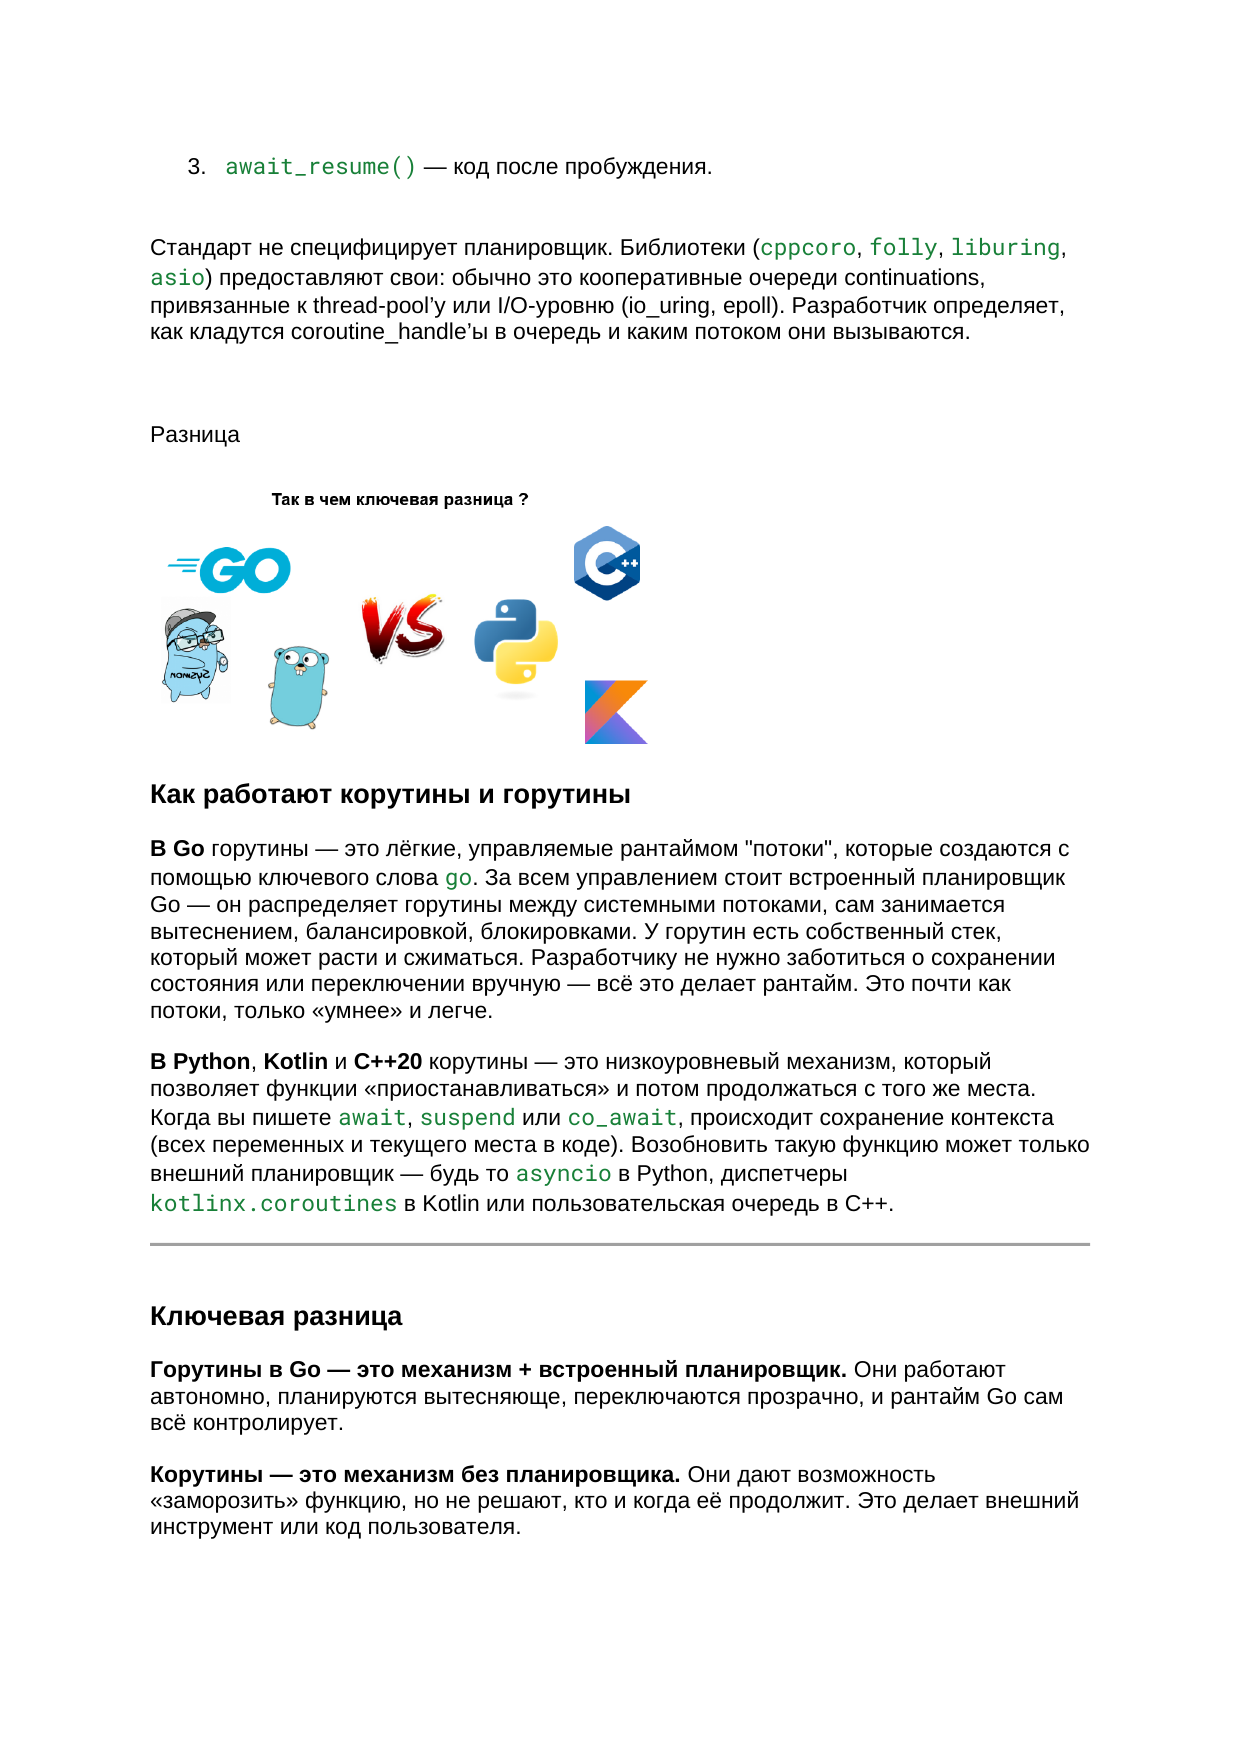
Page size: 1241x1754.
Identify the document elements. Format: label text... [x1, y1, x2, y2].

text Стандарт не специфицирует планировщик. Библиотеки (cppcoro, folly, liburing, asio) предоставляют свои: обычно это кооперативные очереди continuations, привязанные к thread‑pool’у или I/O‑уровню (io_uring, epoll). Разработчик определяет, как кладутся coroutine_handle’ы в очередь и каким потоком они вызываются. [150, 232, 1090, 345]
subtitle Как работают корутины и горутины [150, 778, 1090, 810]
text Горутины в Go — это механизм + встроенный планировщик. Они работают автономно, планируются вытесняюще, переключаются прозрачно, и рантайм Go сам всё контролирует. [150, 1356, 1090, 1436]
text В Python, Kotlin и C++20 корутины — это низкоуровневый механизм, который позволяет функции «приостанавливаться» и потом продолжаться с того же места. Когда вы пишете await, suspend или co_await, происходит сохранение контекста (всех переменных и текущего места в коде). Возобновить такую функцию может только внешний планировщик — будь то asyncio в Python, диспетчеры kotlinx.coroutines в Kotlin или пользовательская очередь в C++. [150, 1048, 1090, 1218]
list await_resume() — код после пробуждения. [187, 150, 1090, 207]
picture [150, 472, 653, 750]
text Разница [150, 421, 1090, 447]
text Корутины — это механизм без планировщика. Они дают возможность «заморозить» функцию, но не решают, кто и когда её продолжит. Это делает внешний инструмент или код пользователя. [150, 1461, 1090, 1539]
subtitle Ключевая разница [150, 1300, 1090, 1331]
text В Go горутины — это лёгкие, управляемые рантаймом "потоки", которые создаются с помощью ключевого слова go. За всем управлением стоит встроенный планировщик Go — он распределяет горутины между системными потоками, сам занимается вытеснением, балансировкой, блокировками. У горутин есть собственный стек, который может расти и сжиматься. Разработчику не нужно заботиться о сохранении состояния или переключении вручную — всё это делает рантайм. Это почти как потоки, только «умнее» и легче. [150, 835, 1090, 1023]
